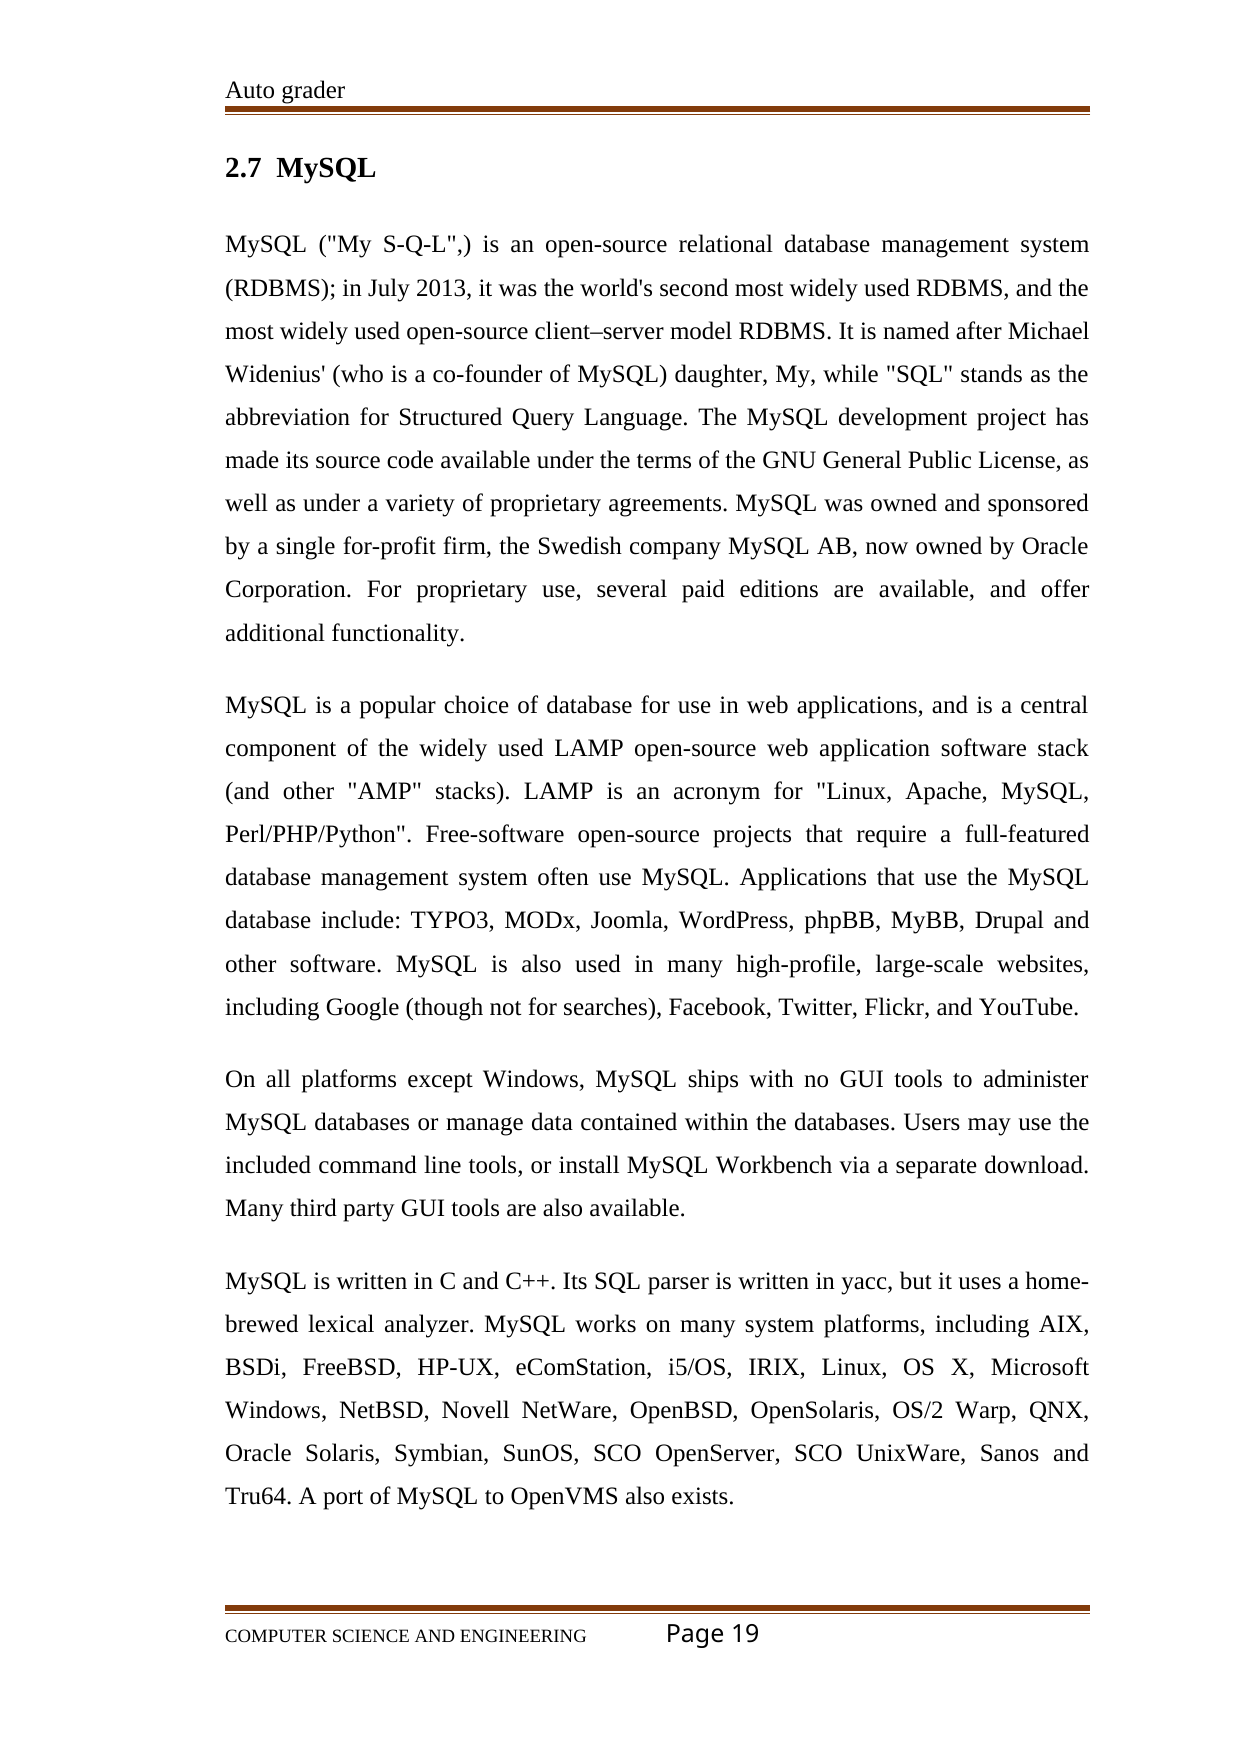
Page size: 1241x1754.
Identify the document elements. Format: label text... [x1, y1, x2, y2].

text 2.7 MySQL [225, 150, 1090, 183]
text MySQL is a popular choice of database for use in web applications, and is a central component of the widely used LAMP open-source web application software stack (and other "AMP" stacks). LAMP is an acronym for "Linux, Apache, MySQL, Perl/PHP/Python". Free-software open-source projects that require a full-featured database management system often use MySQL. Applications that use the MySQL database include: TYPO3, MODx, Joomla, WordPress, phpBB, MyBB, Drupal and other software. MySQL is also used in many high-profile, large-scale websites, including Google (though not for searches), Facebook, Twitter, Flickr, and YouTube. [225, 690, 1090, 1021]
text On all platforms except Windows, MySQL ships with no GUI tools to administer MySQL databases or manage data contained within the databases. Users may use the included command line tools, or install MySQL Workbench via a separate download. Many third party GUI tools are also available. [225, 1064, 1090, 1222]
text MySQL is written in C and C++. Its SQL parser is written in yacc, but it uses a home-brewed lexical analyzer. MySQL works on many system platforms, including AIX, BSDi, FreeBSD, HP-UX, eComStation, i5/OS, IRIX, Linux, OS X, Microsoft Windows, NetBSD, Novell NetWare, OpenBSD, OpenSolaris, OS/2 Warp, QNX, Oracle Solaris, Symbian, SunOS, SCO OpenServer, SCO UnixWare, Sanos and Tru64. A port of MySQL to OpenVMS also exists. [225, 1266, 1090, 1510]
text MySQL ("My S-Q-L",) is an open-source relational database management system (RDBMS); in July 2013, it was the world's second most widely used RDBMS, and the most widely used open-source client–server model RDBMS. It is named after Michael Widenius' (who is a co-founder of MySQL) daughter, My, while "SQL" stands as the abbreviation for Structured Query Language. The MySQL development project has made its source code available under the terms of the GNU General Public License, as well as under a variety of proprietary agreements. MySQL was owned and sponsored by a single for-profit firm, the Swedish company MySQL AB, now owned by Oracle Corporation. For proprietary use, several paid editions are available, and offer additional functionality. [225, 229, 1090, 646]
